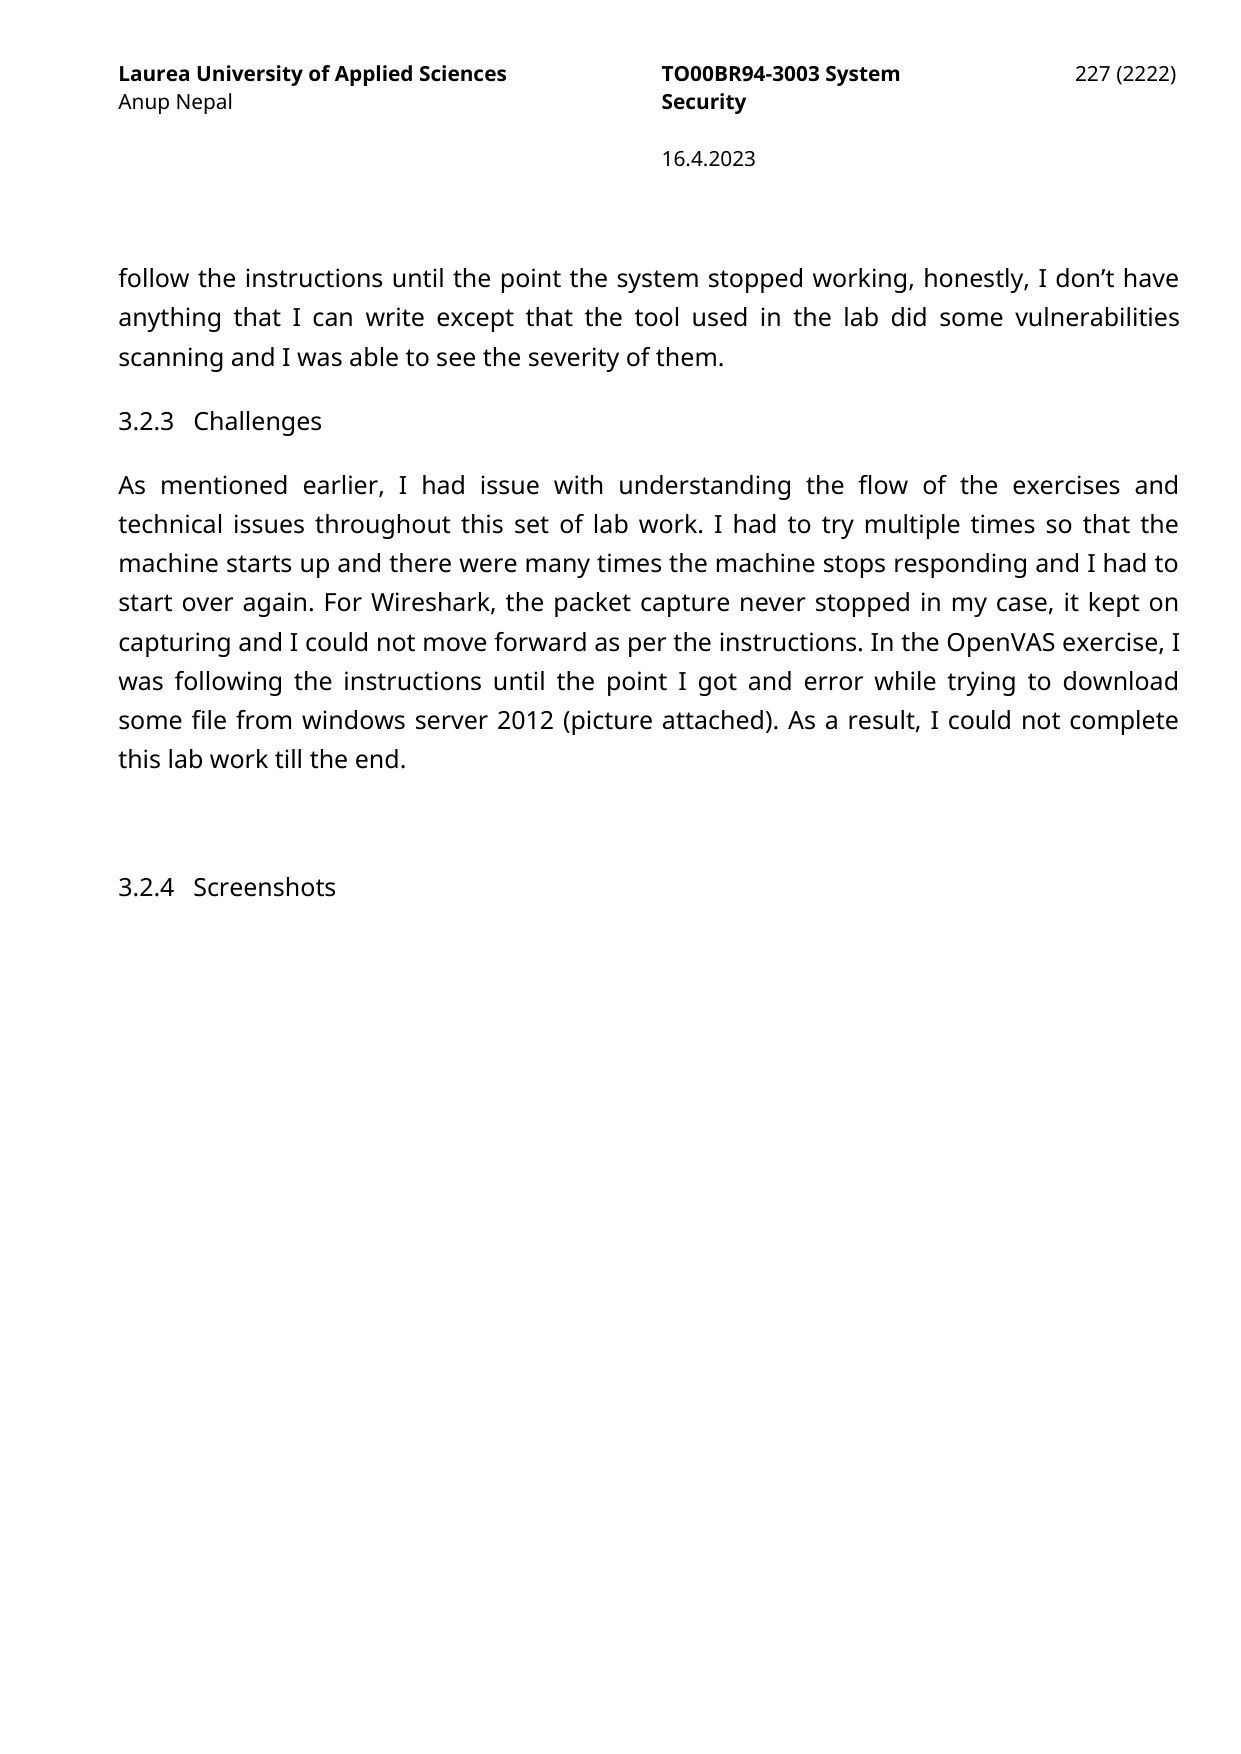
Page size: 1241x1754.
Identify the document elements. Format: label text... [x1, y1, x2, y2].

subtitle Challenges [118, 403, 1181, 437]
text As mentioned earlier, I had issue with understanding the flow of the exercises and technical issues throughout this set of lab work. I had to try multiple times so that the machine starts up and there were many times the machine stops responding and I had to start over again. For Wireshark, the packet capture never stopped in my case, it kept on capturing and I could not move forward as per the instructions. In the OpenVAS exercise, I was following the instructions until the point I got and error while trying to download some file from windows server 2012 (picture attached). As a result, I could not complete this lab work till the end. [118, 468, 1181, 776]
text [118, 261, 1181, 373]
subtitle Screenshots [118, 870, 1181, 904]
